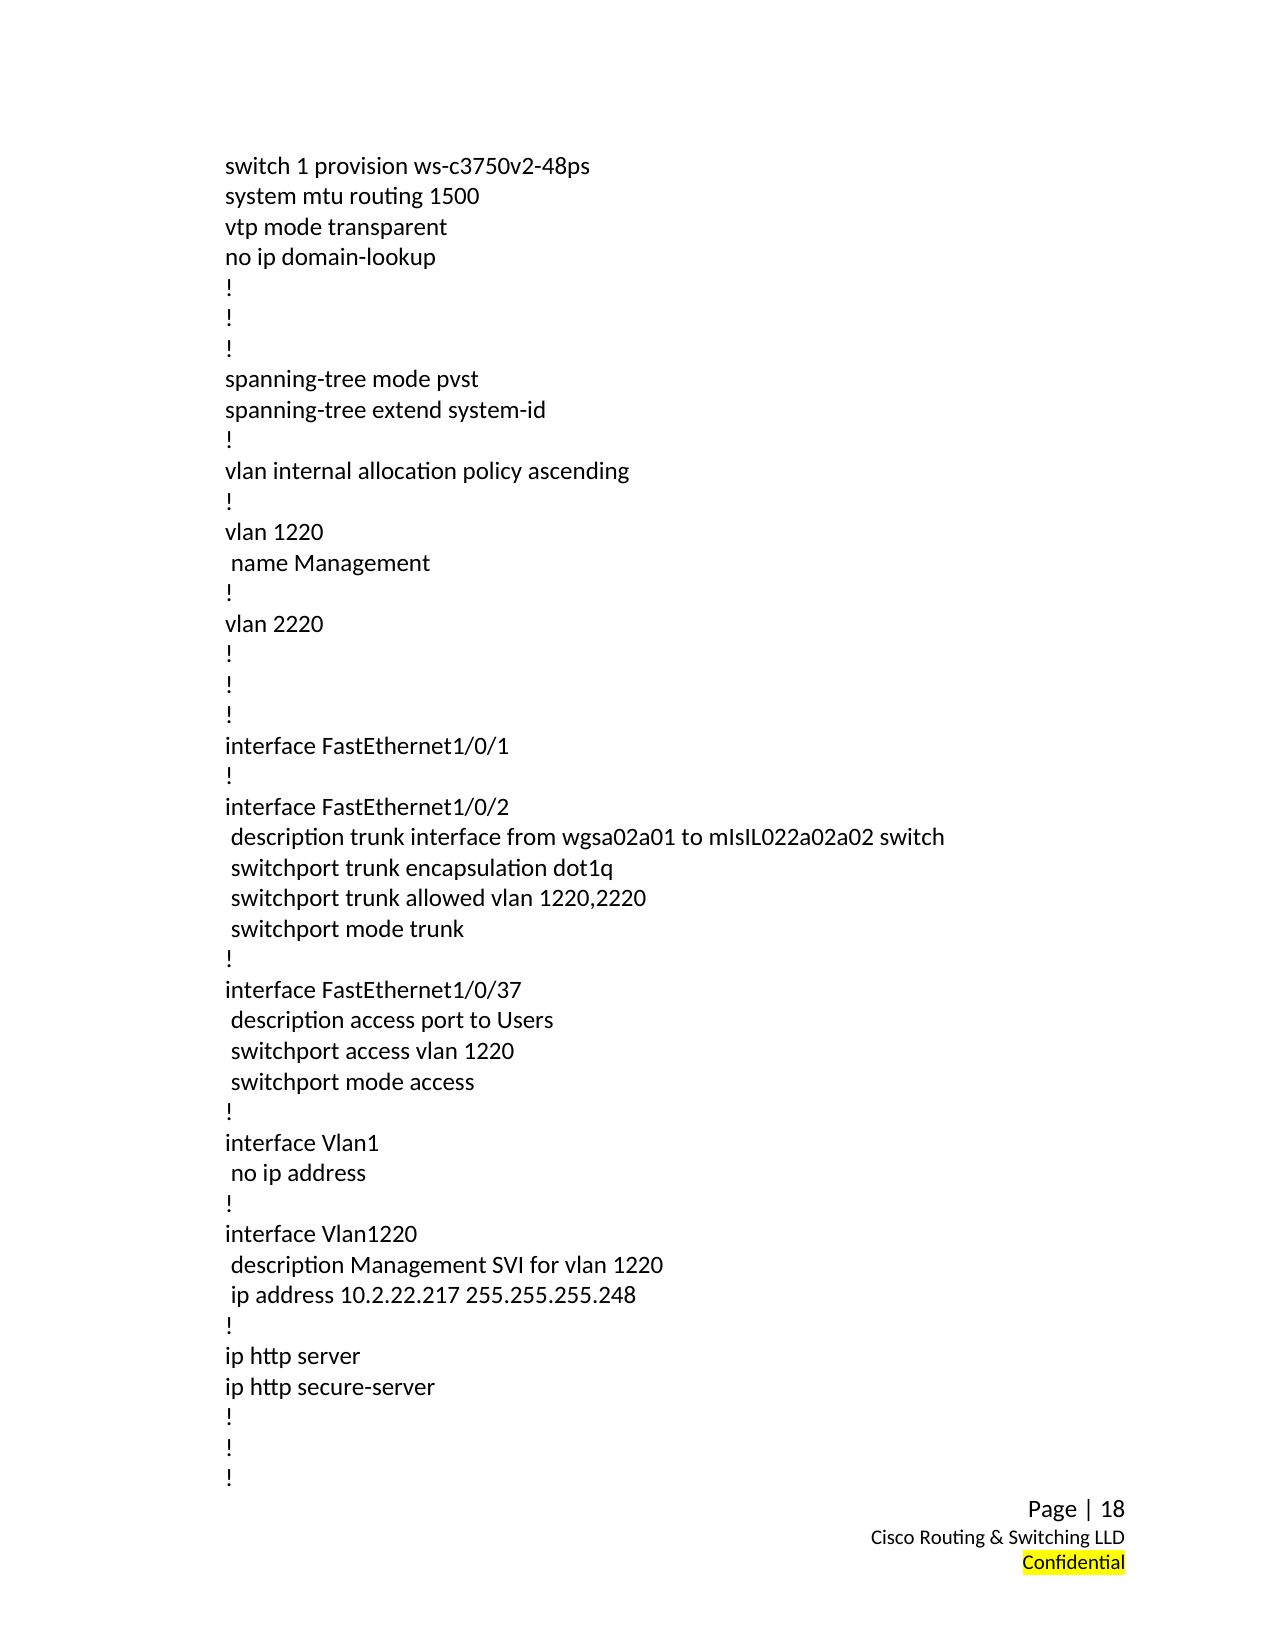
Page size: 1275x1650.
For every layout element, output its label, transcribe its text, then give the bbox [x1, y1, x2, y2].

text switchport mode access [225, 1066, 1125, 1096]
text ! [225, 1462, 1125, 1493]
text interface Vlan1 [225, 1127, 1125, 1157]
text vlan internal allocation policy ascending [225, 455, 1125, 486]
text interface FastEthernet1/0/1 [225, 730, 1125, 760]
text spanning-tree mode pvst [225, 364, 1125, 394]
text no ip address [225, 1157, 1125, 1188]
text ip address 10.2.22.217 255.255.255.248 [225, 1279, 1125, 1310]
text no ip domain-lookup [225, 242, 1125, 272]
text switch 1 provision ws-c3750v2-48ps [225, 150, 1125, 181]
text vlan 2220 [225, 608, 1125, 638]
text ip http server [225, 1340, 1125, 1371]
text ! [225, 577, 1125, 608]
text interface FastEthernet1/0/2 [225, 791, 1125, 821]
text ! [225, 303, 1125, 333]
text switchport access vlan 1220 [225, 1035, 1125, 1066]
text ! [225, 1401, 1125, 1432]
text description access port to Users [225, 1004, 1125, 1035]
text ! [225, 760, 1125, 791]
text ! [225, 486, 1125, 516]
text ! [225, 943, 1125, 974]
text description trunk interface from wgsa02a01 to mIsIL022a02a02 switch [225, 821, 1125, 852]
text vlan 1220 [225, 516, 1125, 547]
text system mtu routing 1500 [225, 181, 1125, 211]
text ! [225, 425, 1125, 455]
text ! [225, 1310, 1125, 1340]
text name Management [225, 547, 1125, 577]
text interface Vlan1220 [225, 1218, 1125, 1249]
text spanning-tree extend system-id [225, 394, 1125, 425]
text ! [225, 669, 1125, 699]
text switchport trunk encapsulation dot1q [225, 852, 1125, 882]
text switchport mode trunk [225, 913, 1125, 943]
text ! [225, 1188, 1125, 1218]
text ip http secure-server [225, 1371, 1125, 1401]
text ! [225, 699, 1125, 730]
text interface FastEthernet1/0/37 [225, 974, 1125, 1004]
text ! [225, 638, 1125, 669]
text ! [225, 272, 1125, 303]
text vtp mode transparent [225, 211, 1125, 242]
text ! [225, 1096, 1125, 1127]
text description Management SVI for vlan 1220 [225, 1249, 1125, 1279]
text ! [225, 333, 1125, 364]
text switchport trunk allowed vlan 1220,2220 [225, 882, 1125, 913]
text ! [225, 1432, 1125, 1462]
